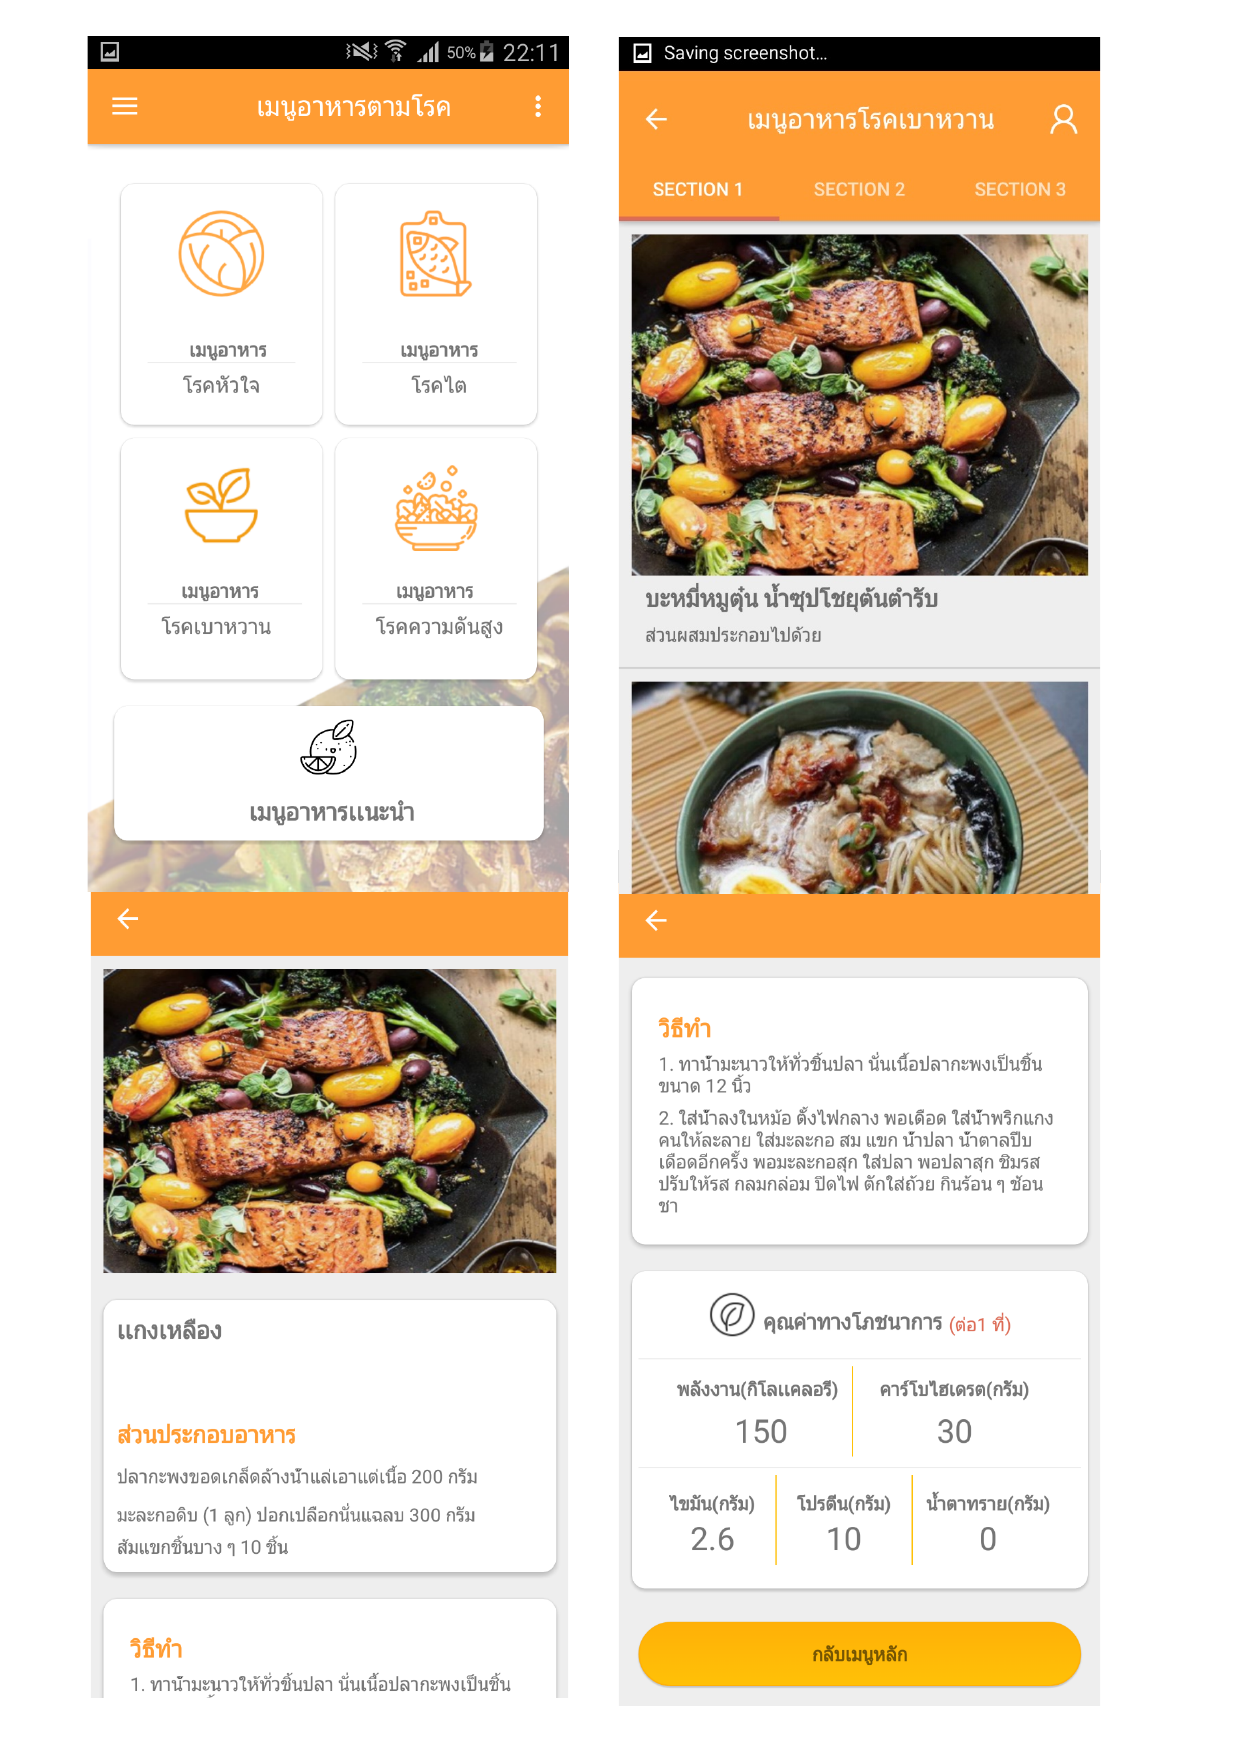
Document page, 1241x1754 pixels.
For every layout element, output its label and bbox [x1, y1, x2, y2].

picture [87, 36, 569, 1698]
picture [618, 37, 1101, 1706]
